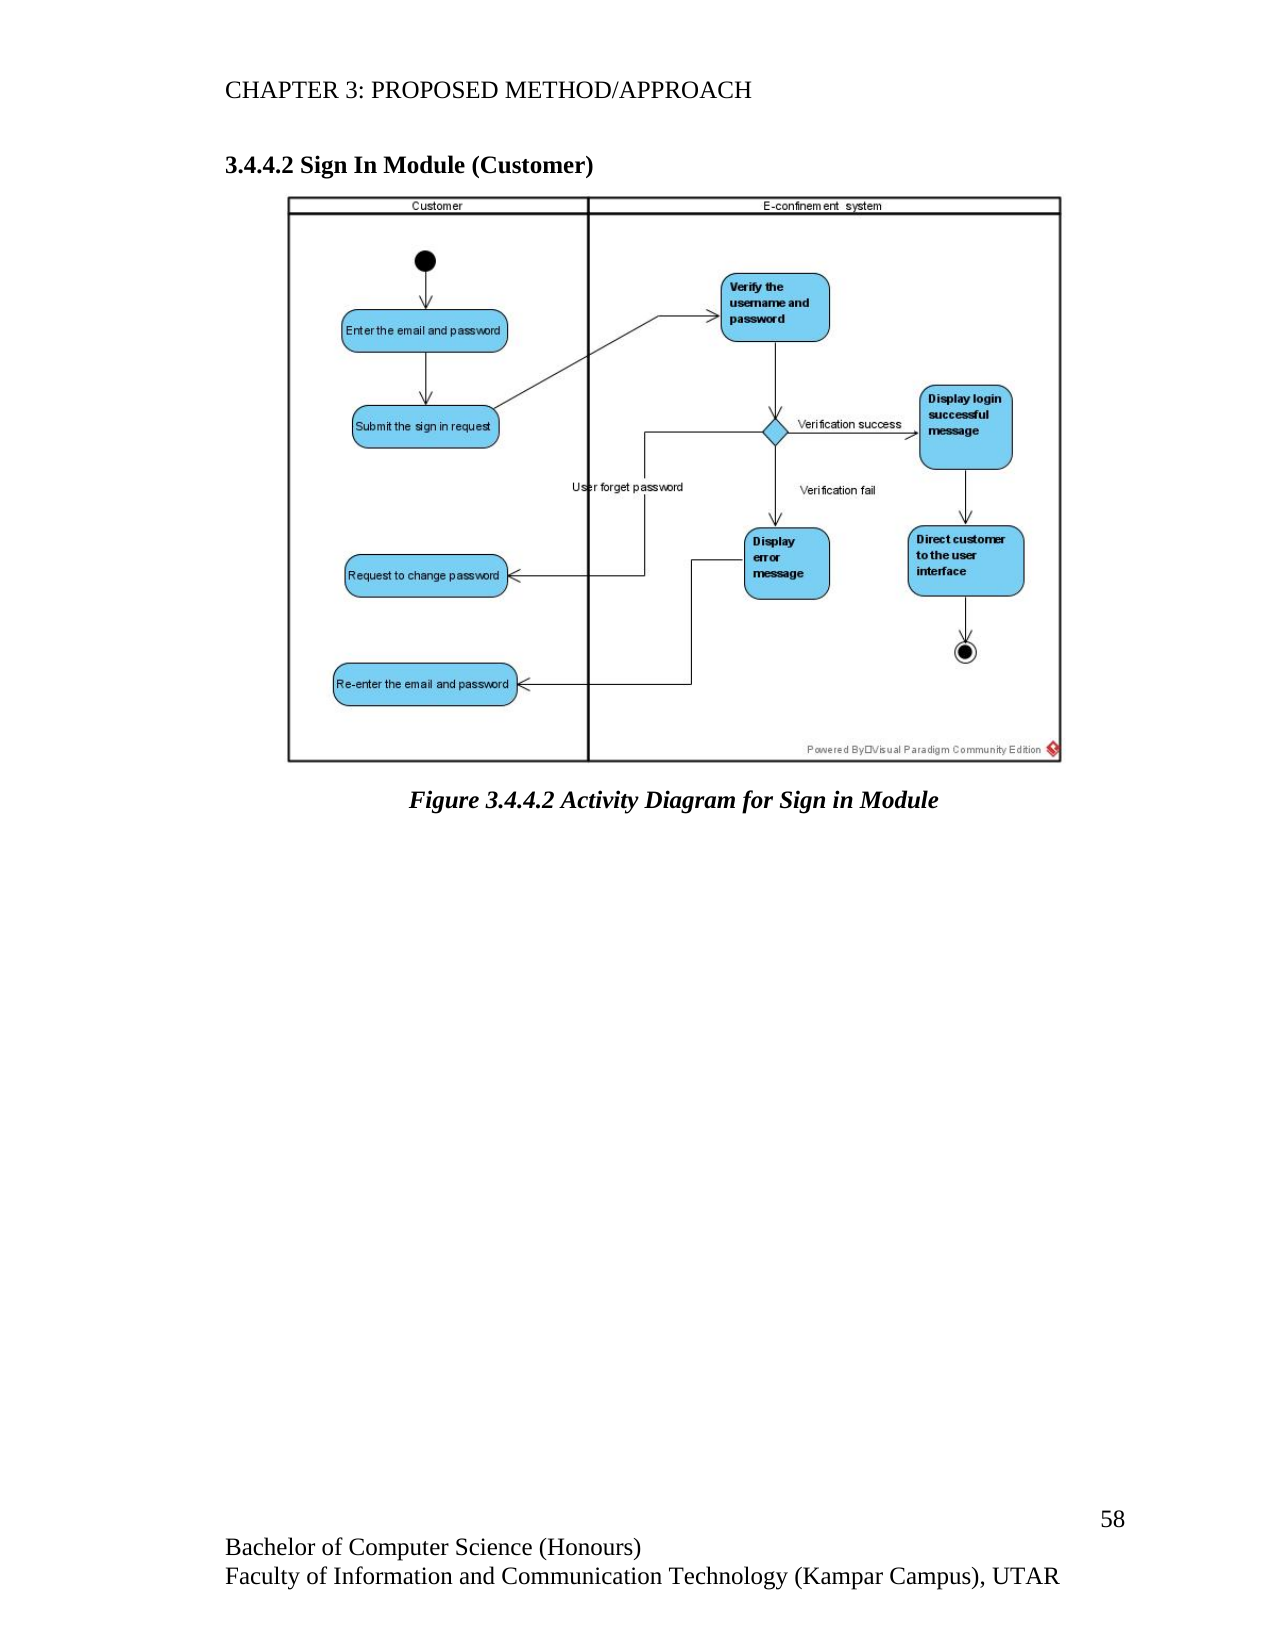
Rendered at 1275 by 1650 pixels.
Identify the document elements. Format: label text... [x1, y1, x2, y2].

subtitle 3.4.4.2 Sign In Module (Customer) [225, 150, 1125, 179]
picture [284, 193, 1066, 767]
text Figure 3.4.4.2 Activity Diagram for Sign in Module [225, 785, 1125, 814]
